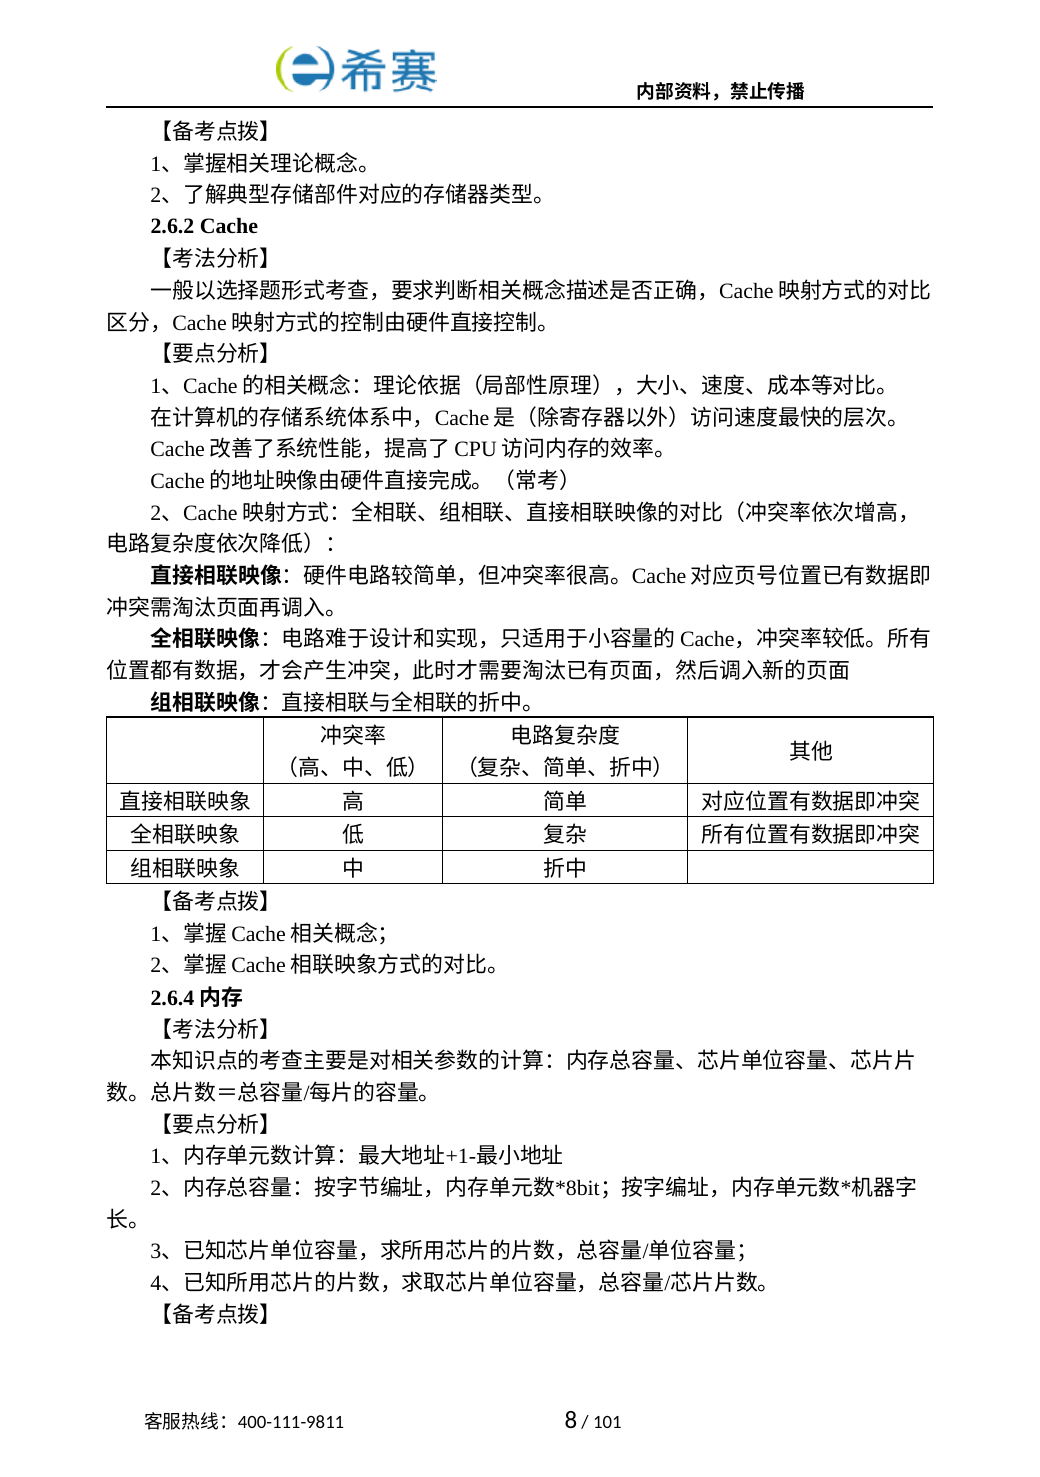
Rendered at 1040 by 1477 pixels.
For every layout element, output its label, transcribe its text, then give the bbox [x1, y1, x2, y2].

table_cell 所有位置有数据即冲突 [688, 817, 933, 849]
table_header 冲突率 （高、中、低） [264, 718, 442, 782]
text 【备考点拨】 [106, 114, 933, 146]
table_cell 复杂 [443, 817, 687, 849]
subtitle 2.6.2 Cache [106, 209, 933, 241]
table_header [107, 718, 263, 782]
table_cell [688, 851, 933, 883]
text 1、掌握Cache相关概念； [106, 916, 933, 947]
table_cell 折中 [443, 851, 687, 883]
text 本知识点的考查主要是对相关参数的计算：内存总容量、芯片单位容量、芯片片数。总片数＝总容量/每片的容量。 [106, 1043, 933, 1107]
text 【备考点拨】 [106, 884, 933, 916]
text 2、Cache映射方式：全相联、组相联、直接相联映像的对比（冲突率依次增高，电路复杂度依次降低）： [106, 495, 933, 558]
subtitle 2.6.4 内存 [106, 979, 933, 1012]
text 1、Cache的相关概念：理论依据（局部性原理），大小、速度、成本等对比。 [106, 368, 933, 400]
text 【考法分析】 [106, 1012, 933, 1043]
text 3、已知芯片单位容量，求所用芯片的片数，总容量/单位容量； [106, 1233, 933, 1265]
text 在计算机的存储系统体系中，Cache是（除寄存器以外）访问速度最快的层次。 [106, 400, 933, 431]
text 直接相联映像：硬件电路较简单，但冲突率很高。Cache对应页号位置已有数据即冲突需淘汰页面再调入。 [106, 558, 933, 621]
text 2、了解典型存储部件对应的存储器类型。 [106, 177, 933, 209]
text 【考法分析】 [106, 241, 933, 273]
text 【备考点拨】 [106, 1297, 933, 1328]
text 2、内存总容量：按字节编址，内存单元数*8bit；按字编址，内存单元数*机器字长。 [106, 1170, 933, 1233]
text 【要点分析】 [106, 336, 933, 368]
table_header 其他 [688, 718, 933, 782]
table_header 电路复杂度 （复杂、简单、折中） [443, 718, 687, 782]
text 1、内存单元数计算：最大地址+1-最小地址 [106, 1138, 933, 1170]
table_cell 组相联映象 [107, 851, 263, 883]
text 【要点分析】 [106, 1107, 933, 1138]
table_cell 中 [264, 851, 442, 883]
text Cache的地址映像由硬件直接完成。（常考） [106, 463, 933, 495]
table_cell 对应位置有数据即冲突 [688, 784, 933, 816]
table_cell 高 [264, 784, 442, 816]
table_cell 直接相联映象 [107, 784, 263, 816]
text 2、掌握Cache相联映象方式的对比。 [106, 947, 933, 979]
text 4、已知所用芯片的片数，求取芯片单位容量，总容量/芯片片数。 [106, 1265, 933, 1297]
text 全相联映像：电路难于设计和实现，只适用于小容量的ache，冲突率较低。 [106, 621, 933, 685]
text Cache改善了系统性能，提高了CPU访问内存的效率。 [106, 431, 933, 463]
text 组相联映像：直接相联与全相联的折中。 [106, 685, 933, 716]
table_cell 简单 [443, 784, 687, 816]
text 1、掌握相关理论概念。 [106, 146, 933, 177]
text 一般以选择题形式考查，要求判断相关概念描述是否正确，Cache映射方式的对比区分，Cache映射方式的控制由硬件直接控制。 [106, 273, 933, 336]
picture [276, 41, 438, 99]
table_cell 全相联映象 [107, 817, 263, 849]
table_cell 低 [264, 817, 442, 849]
